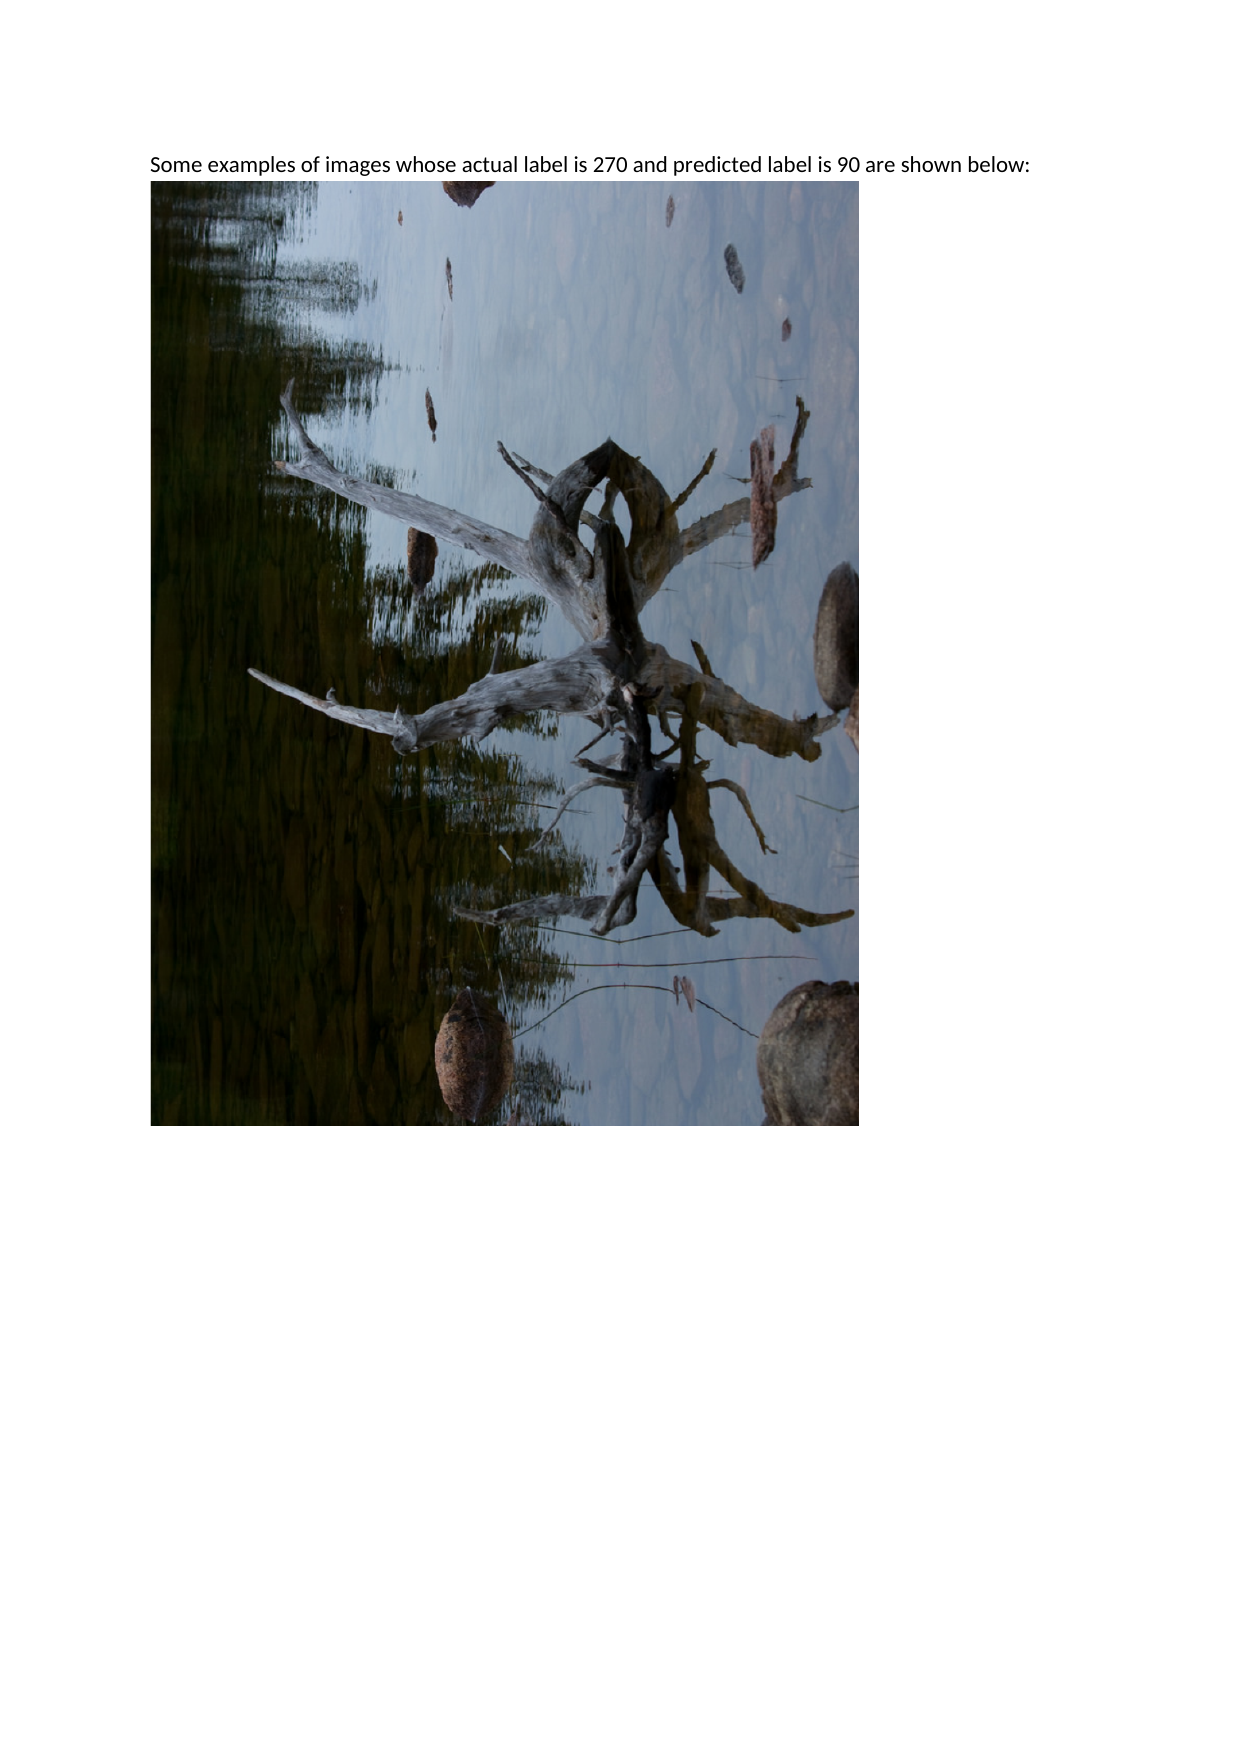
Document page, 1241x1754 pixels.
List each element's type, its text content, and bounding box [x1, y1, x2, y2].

picture [151, 182, 859, 1125]
